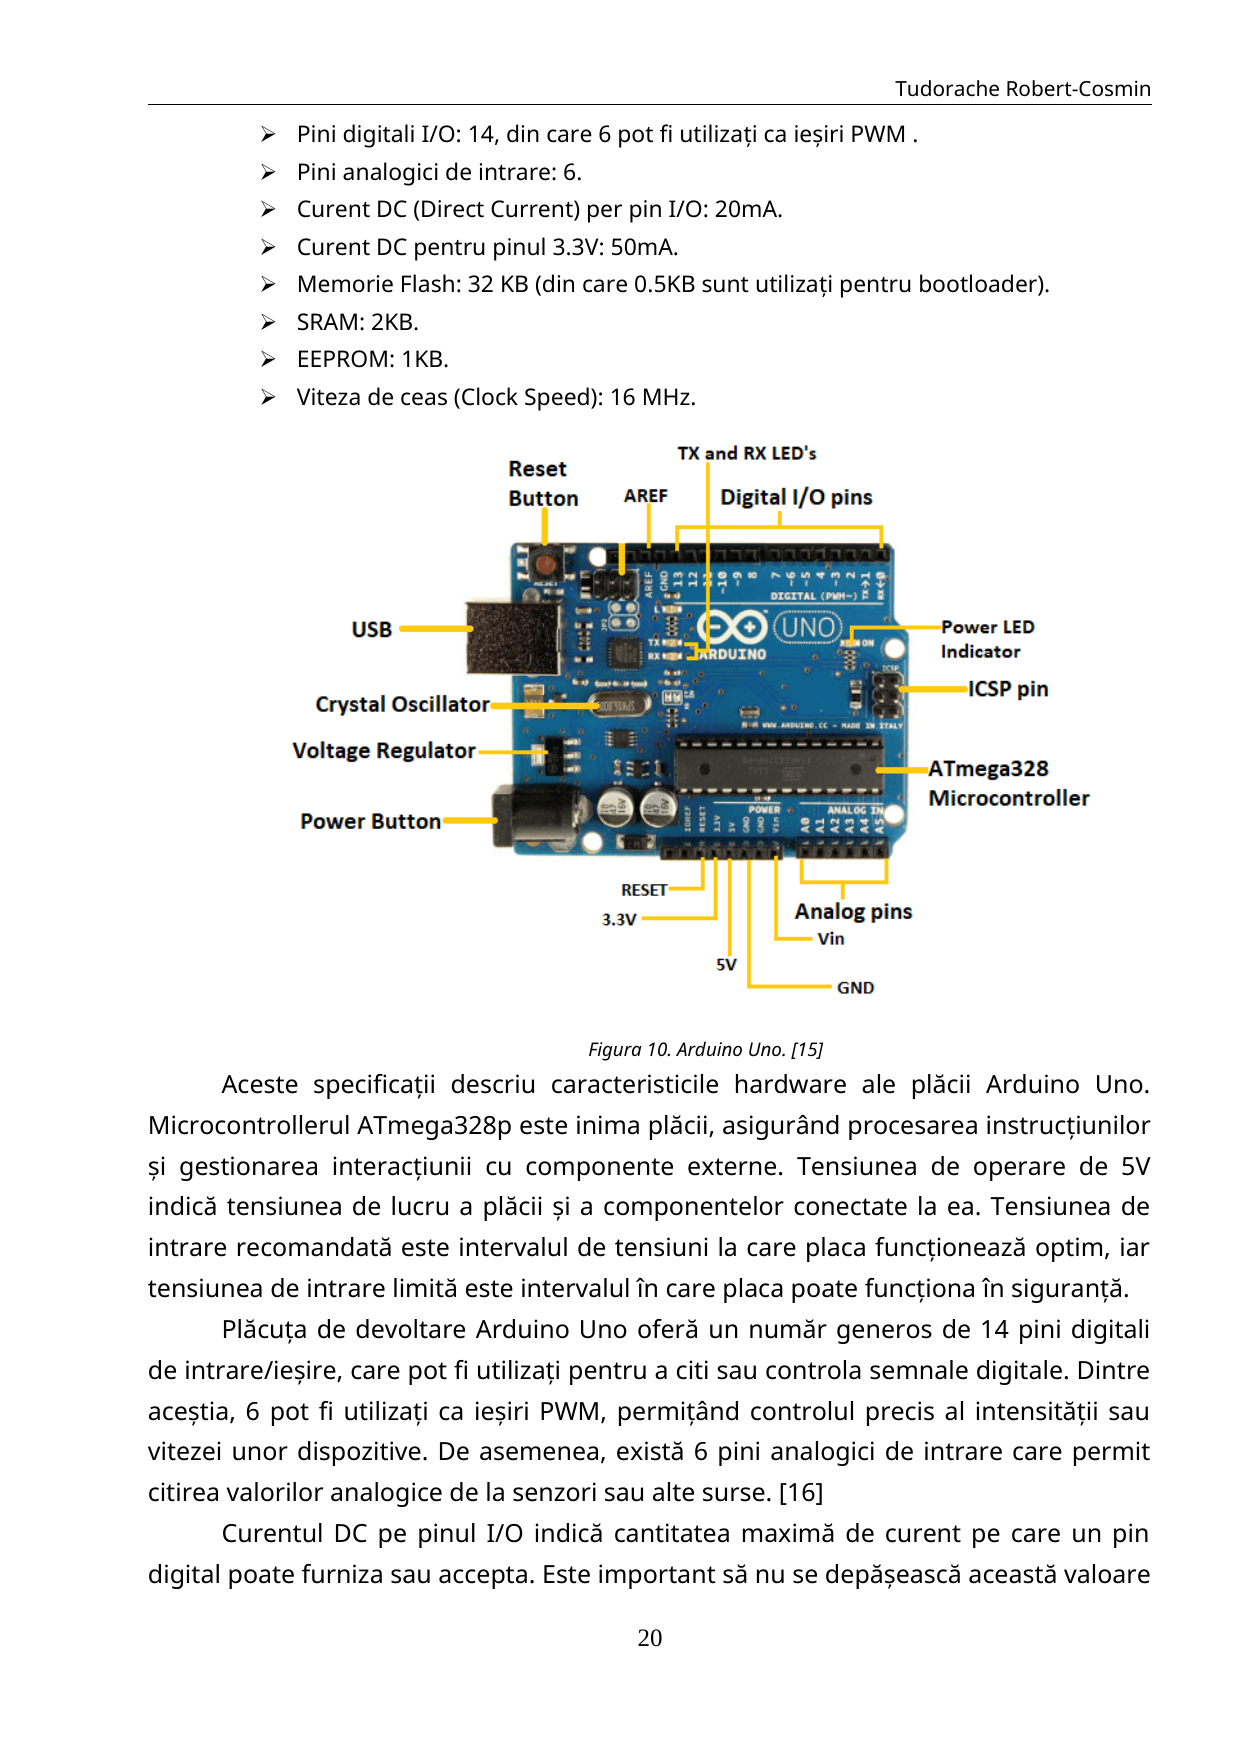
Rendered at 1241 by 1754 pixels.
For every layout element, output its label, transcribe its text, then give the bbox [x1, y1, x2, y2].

list Pini analogici de intrare: 6. [259, 156, 1152, 187]
text Figura 10. Arduino Uno. [15] [259, 1036, 1152, 1061]
list SRAM: 2KB. [259, 306, 1152, 337]
text Plăcuța de devoltare Arduino Uno oferă un număr generos de 14 pini digitali de intrare/ieșire, care pot fi utilizați pentru a citi sau controla semnale digitale. Dintre aceștia, 6 pot fi utilizați ca ieșiri PWM, permițând controlul precis al intensității sau vitezei unor dispozitive. De asemenea, există 6 pini analogici de intrare care permit citirea valorilor analogice de la senzori sau alte surse. [16] [148, 1311, 1152, 1509]
picture [263, 434, 1148, 1031]
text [148, 1516, 1152, 1591]
list Pini digitali I/O: 14, din care 6 pot fi utilizați ca ieșiri PWM . [259, 118, 1152, 149]
list Curent DC (Direct Current) per pin I/O: 20mA. [259, 193, 1152, 224]
list Viteza de ceas (Clock Speed): 16 MHz. [259, 381, 1152, 412]
list Curent DC pentru pinul 3.3V: 50mA. [259, 231, 1152, 262]
list EEPROM: 1KB. [259, 343, 1152, 374]
list Memorie Flash: 32 KB (din care 0.5KB sunt utilizați pentru bootloader). [259, 268, 1152, 299]
text Aceste specificații descriu caracteristicile hardware ale plăcii Arduino Uno. Microcontrollerul ATmega328p este inima plăcii, asigurând procesarea instrucțiunilor și gestionarea interacțiunii cu componente externe. Tensiunea de operare de 5V indică tensiunea de lucru a plăcii și a componentelor conectate la ea. Tensiunea de intrare recomandată este intervalul de tensiuni la care placa funcționează optim, iar tensiunea de intrare limită este intervalul în care placa poate funcționa în siguranță. [148, 1066, 1152, 1305]
